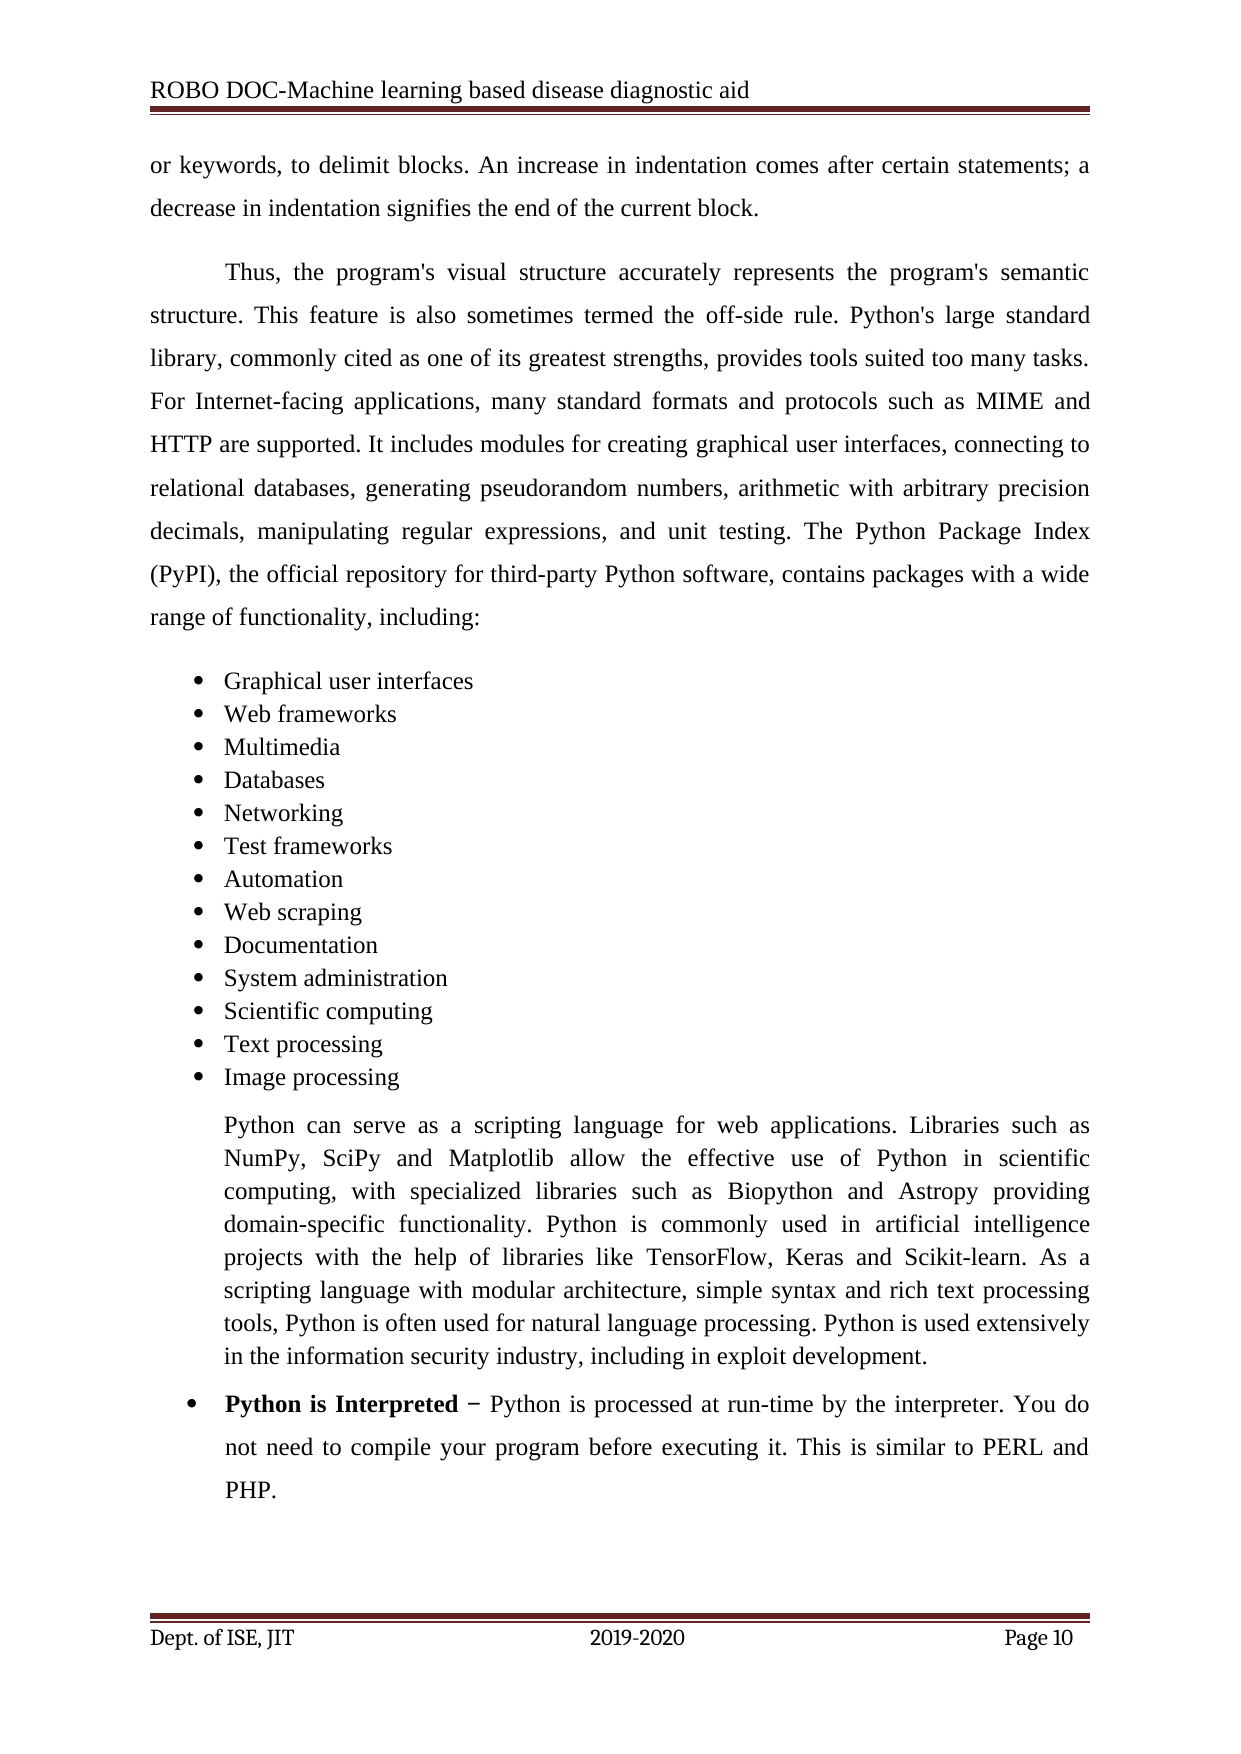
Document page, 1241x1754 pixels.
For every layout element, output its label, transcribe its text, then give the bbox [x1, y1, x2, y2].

list Image processing [194, 1062, 1090, 1091]
list Python is Interpreted − Python is processed at run-time by the interpreter. You do not need to compile your program before executing it. This is similar to PERL and PHP. [187, 1389, 1090, 1504]
list Web scraping [194, 897, 1090, 926]
list Text processing [194, 1029, 1090, 1058]
list Networking [194, 798, 1090, 827]
text Python can serve as a scripting language for web applications. Libraries such as NumPy, SciPy and Matplotlib allow the effective use of Python in scientific computing, with specialized libraries such as Biopython and Astropy providing domain-specific functionality. Python is commonly used in artificial intelligence projects with the help of libraries like TensorFlow, Keras and Scikit-learn. As a scripting language with modular architecture, simple syntax and rich text processing tools, Python is often used for natural language processing. Python is used extensively in the information security industry, including in exploit development. [224, 1110, 1090, 1370]
list Graphical user interfaces [194, 666, 1090, 695]
list Documentation [194, 930, 1090, 959]
list System administration [194, 963, 1090, 992]
list Test frameworks [194, 831, 1090, 860]
list Scientific computing [194, 996, 1090, 1025]
list Automation [194, 864, 1090, 893]
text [150, 150, 1090, 222]
list Multimedia [194, 732, 1090, 761]
list Web frameworks [194, 699, 1090, 728]
text Thus, the program's visual structure accurately represents the program's semantic structure. This feature is also sometimes termed the off-side rule. Python's large standard library, commonly cited as one of its greatest strengths, provides tools suited too many tasks. For Internet-facing applications, many standard formats and protocols such as MIME and HTTP are supported. It includes modules for creating graphical user interfaces, connecting to relational databases, generating pseudorandom numbers, arithmetic with arbitrary precision decimals, manipulating regular expressions, and unit testing. The Python Package Index (PyPI), the official repository for third-party Python software, contains packages with a wide range of functionality, including: [150, 257, 1090, 631]
list Databases [194, 765, 1090, 794]
